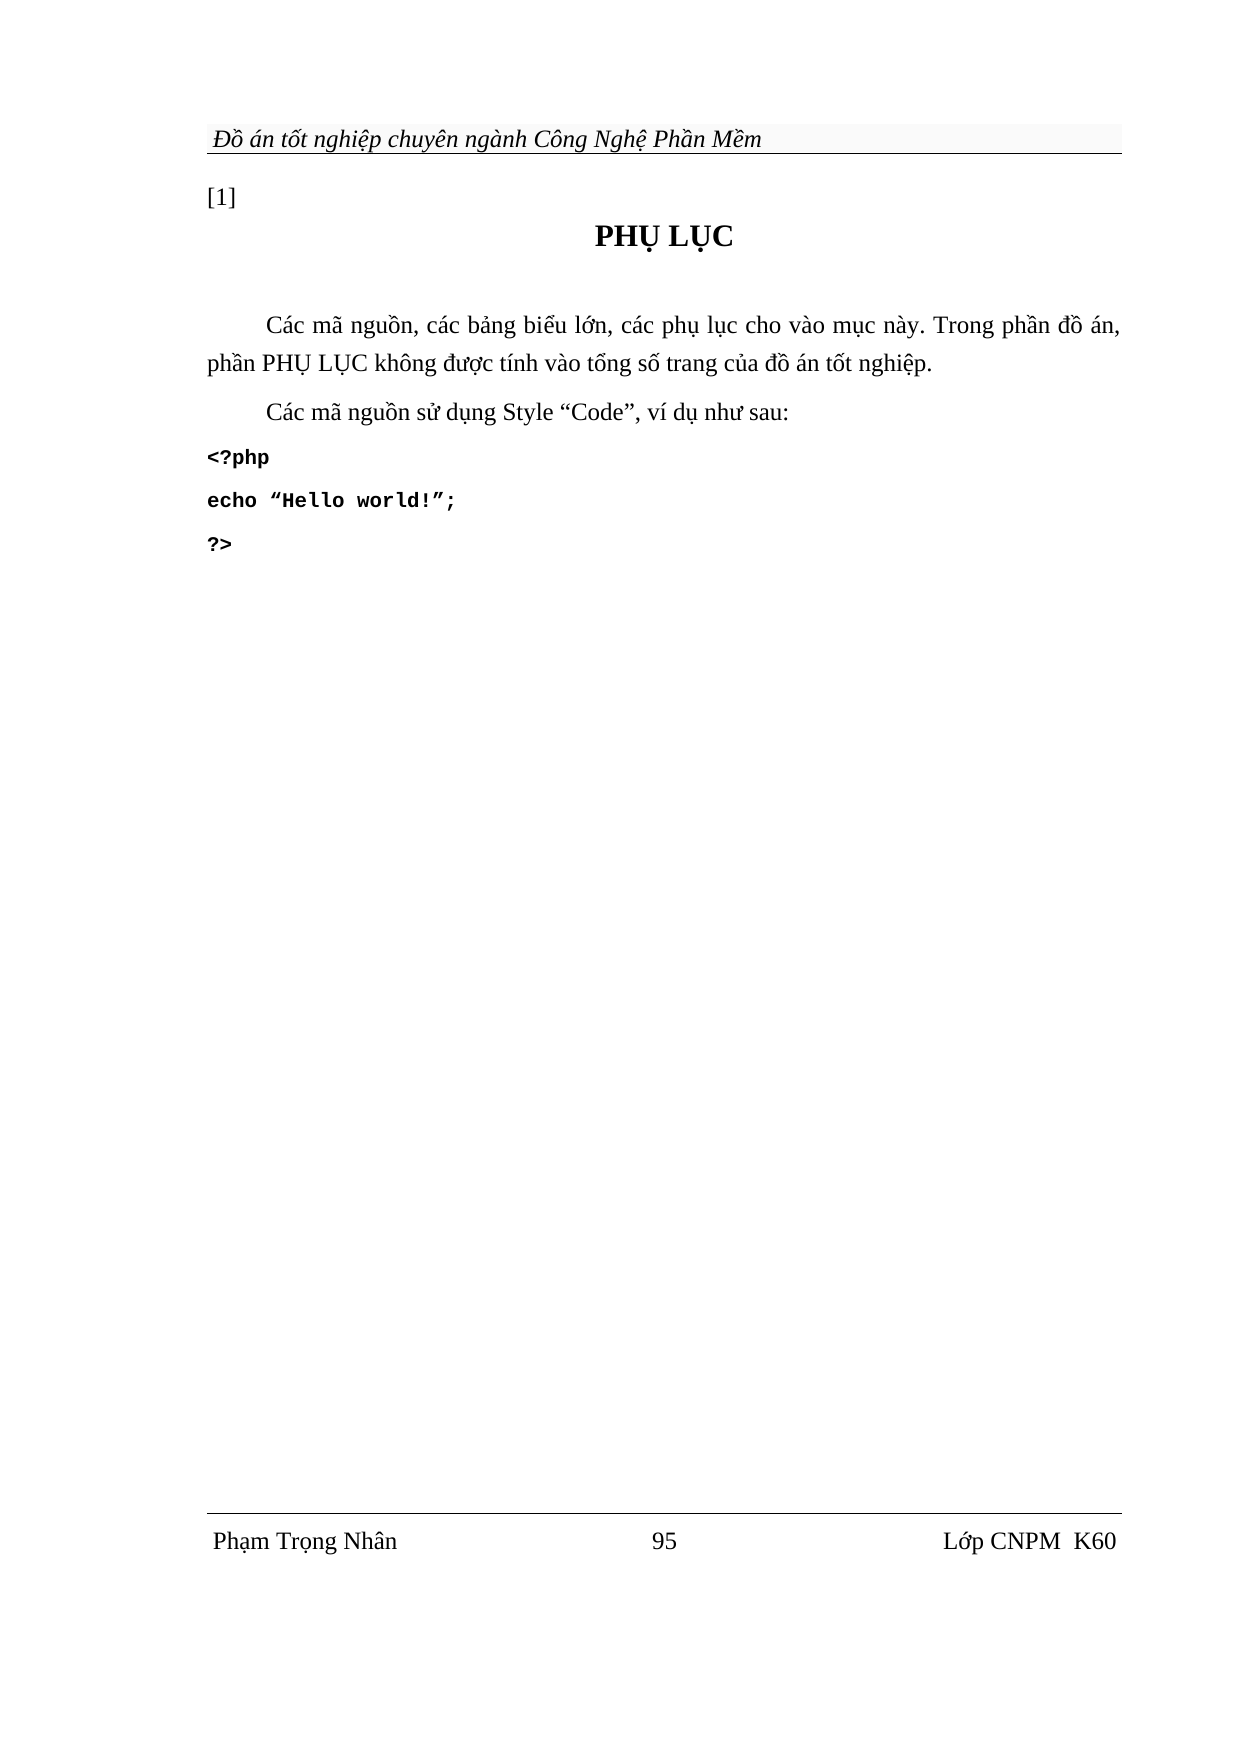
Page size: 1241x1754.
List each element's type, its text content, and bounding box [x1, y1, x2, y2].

text ?> [207, 534, 1122, 557]
text Các mã nguồn sử dụng Style “Code”, ví dụ như sau: [207, 397, 1122, 426]
text Các mã nguồn, các bảng biểu lớn, các phụ lục cho vào mục này. Trong phần đồ án, phần PHỤ LỤC không được tính vào tổng số trang của đồ án tốt nghiệp. [207, 310, 1122, 376]
subtitle PHỤ LỤC [207, 217, 1122, 253]
text echo “Hello world!”; [207, 490, 1122, 514]
text <?php [207, 447, 1122, 471]
